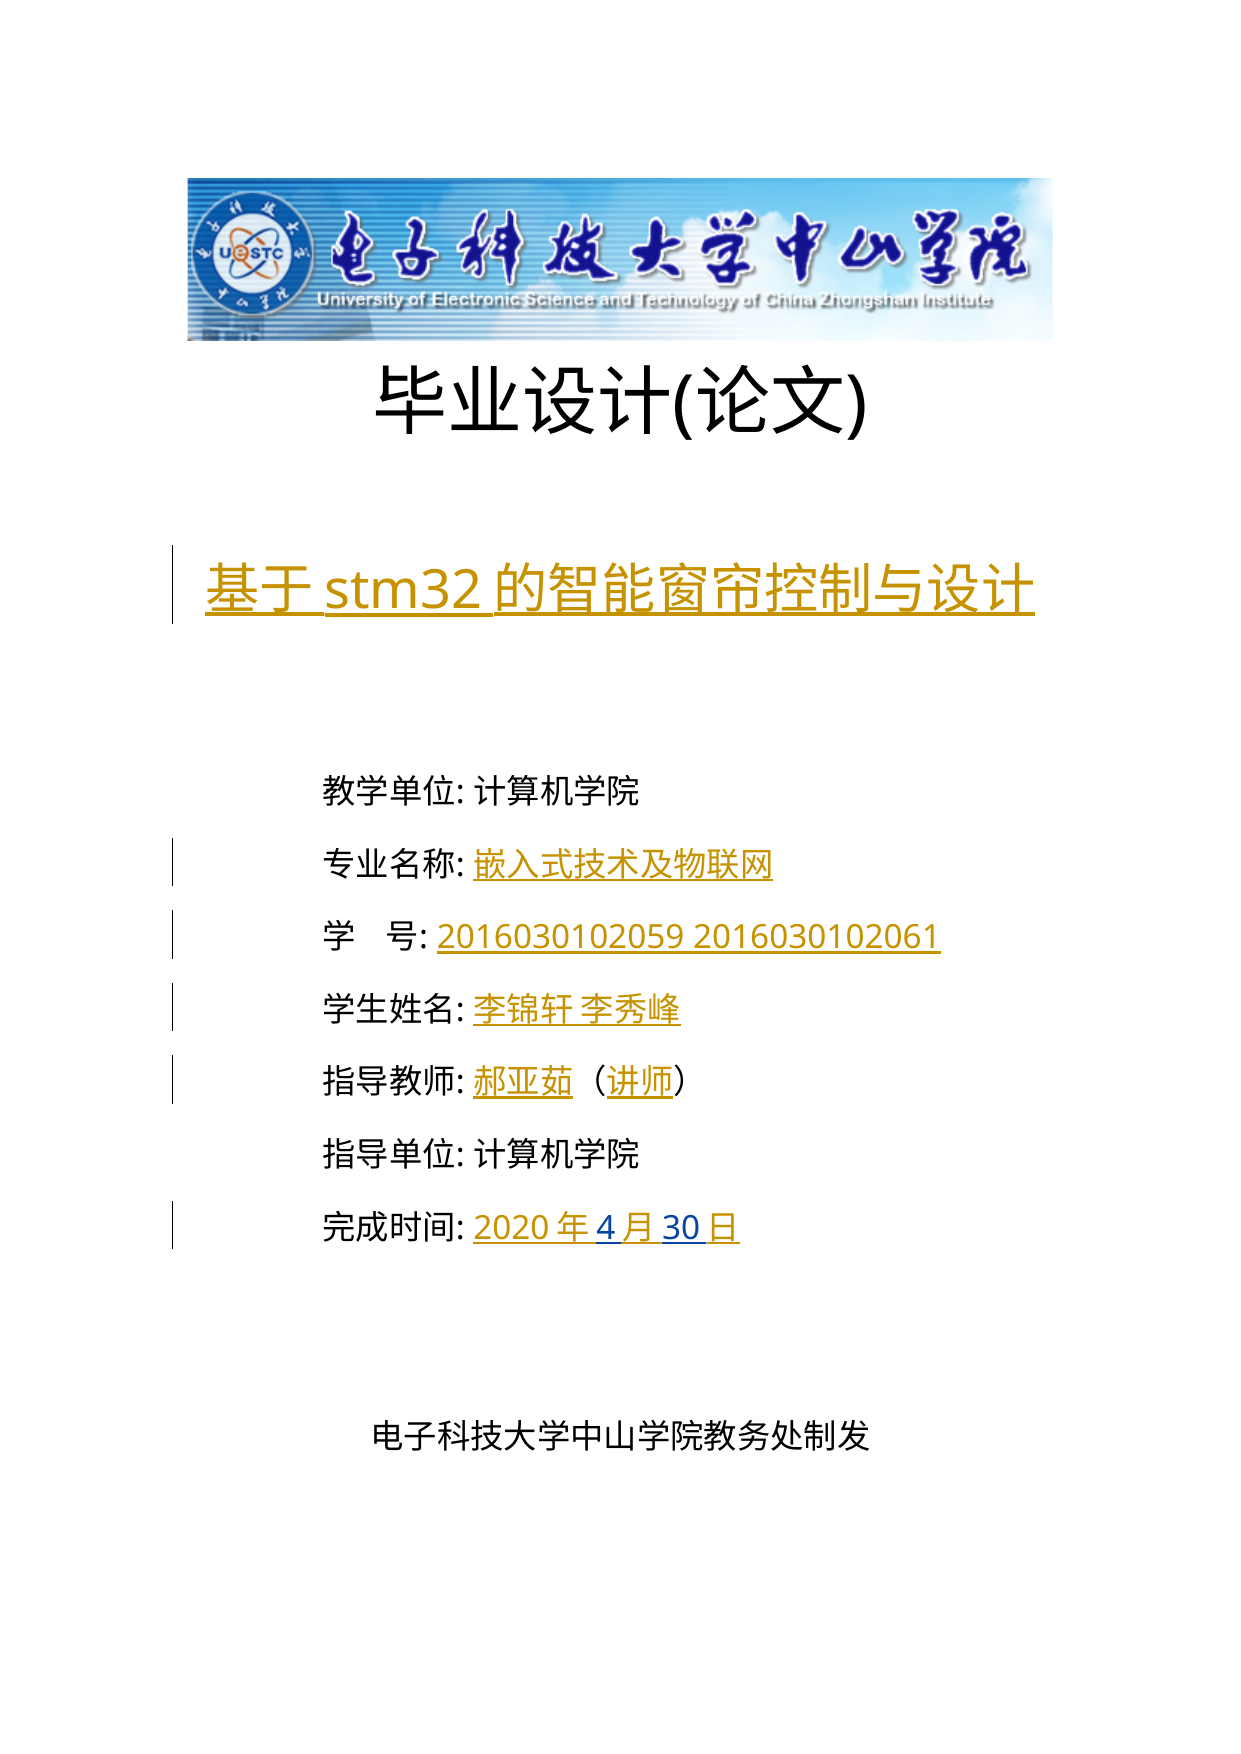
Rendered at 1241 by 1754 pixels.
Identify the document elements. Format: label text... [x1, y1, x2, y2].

text 专业名称: [187, 837, 1053, 886]
text 指导单位: 计算机学院 [187, 1128, 1053, 1176]
text 完成时间: [187, 1201, 1053, 1249]
text 毕业设计(论文) [187, 341, 1053, 450]
text 电子科技大学中山学院教务处制发 [187, 1409, 1053, 1458]
text 学 号: [322, 910, 1053, 958]
text 学生姓名: [187, 983, 1053, 1031]
text 教学单位: 计算机学院 [187, 765, 1053, 813]
text 指导教师: （） [187, 1055, 1053, 1104]
picture [187, 178, 1053, 341]
